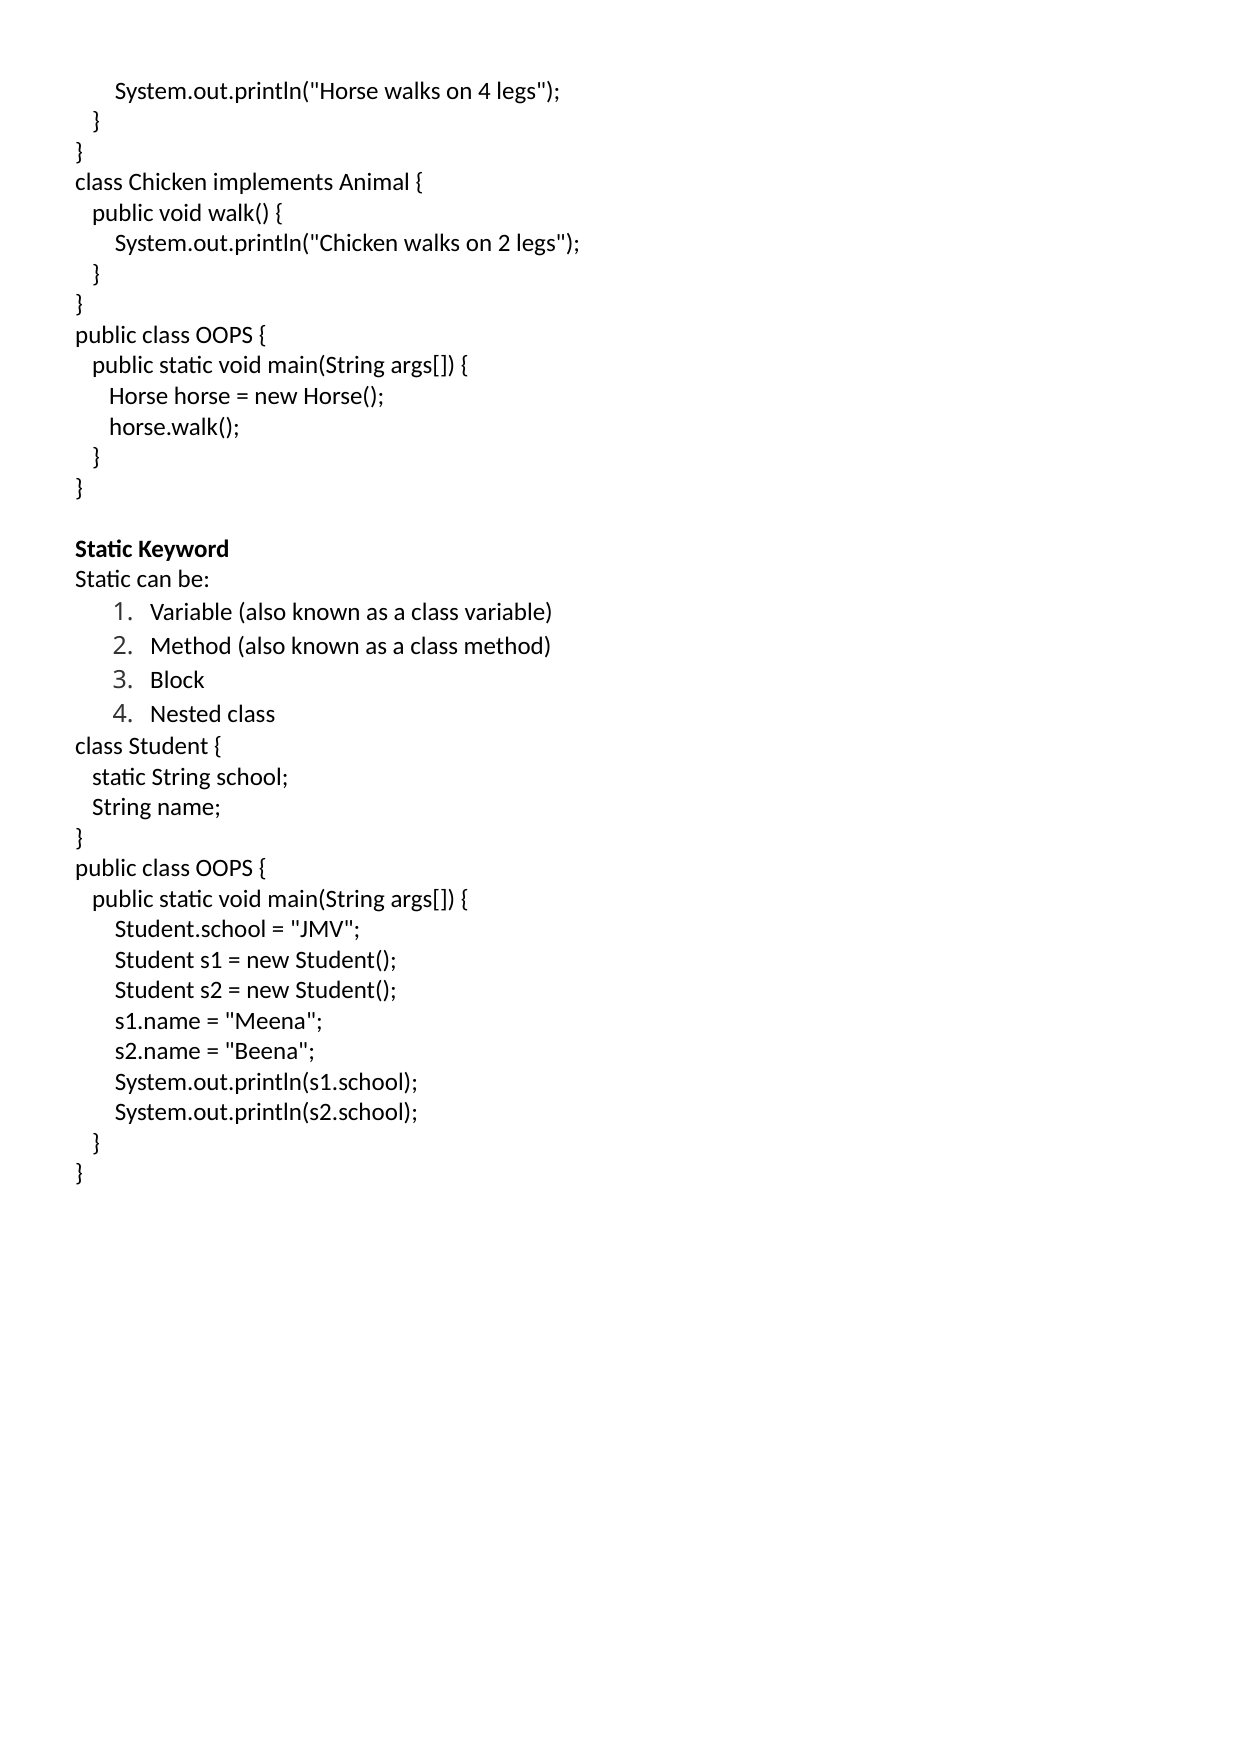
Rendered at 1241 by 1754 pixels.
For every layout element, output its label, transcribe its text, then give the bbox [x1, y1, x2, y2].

text Student s2 = new Student(); [75, 974, 1165, 1005]
text horse.walk(); [75, 411, 1165, 441]
text s1.name = "Meena"; [75, 1005, 1165, 1035]
list Method (also known as a class method) [112, 628, 1165, 662]
text } [75, 1157, 1165, 1188]
list Block [112, 662, 1165, 696]
text Static Keyword [75, 533, 1165, 563]
text public static void main(String args[]) { [75, 350, 1165, 380]
text class Chicken implements Animal { [75, 167, 1165, 197]
text } [75, 472, 1165, 502]
text System.out.println(s1.school); [75, 1066, 1165, 1096]
text } [75, 289, 1165, 319]
text public class OOPS { [75, 319, 1165, 350]
text } [75, 1127, 1165, 1157]
text System.out.println("Horse walks on 4 legs"); [75, 75, 1165, 106]
text static String school; [75, 761, 1165, 791]
text Student s1 = new Student(); [75, 944, 1165, 974]
list Nested class [112, 696, 1165, 730]
text } [75, 106, 1165, 136]
text } [75, 136, 1165, 167]
text class Student { [75, 730, 1165, 761]
text public void walk() { [75, 197, 1165, 228]
text Static can be: [75, 563, 1165, 594]
text } [75, 822, 1165, 852]
text Student.school = "JMV"; [75, 913, 1165, 944]
text String name; [75, 791, 1165, 822]
text public static void main(String args[]) { [75, 883, 1165, 913]
text System.out.println("Chicken walks on 2 legs"); [75, 228, 1165, 258]
list Variable (also known as a class variable) [112, 594, 1165, 628]
text System.out.println(s2.school); [75, 1096, 1165, 1127]
text } [75, 258, 1165, 289]
text public class OOPS { [75, 852, 1165, 883]
text s2.name = "Beena"; [75, 1035, 1165, 1066]
text Horse horse = new Horse(); [75, 380, 1165, 411]
text } [75, 441, 1165, 472]
